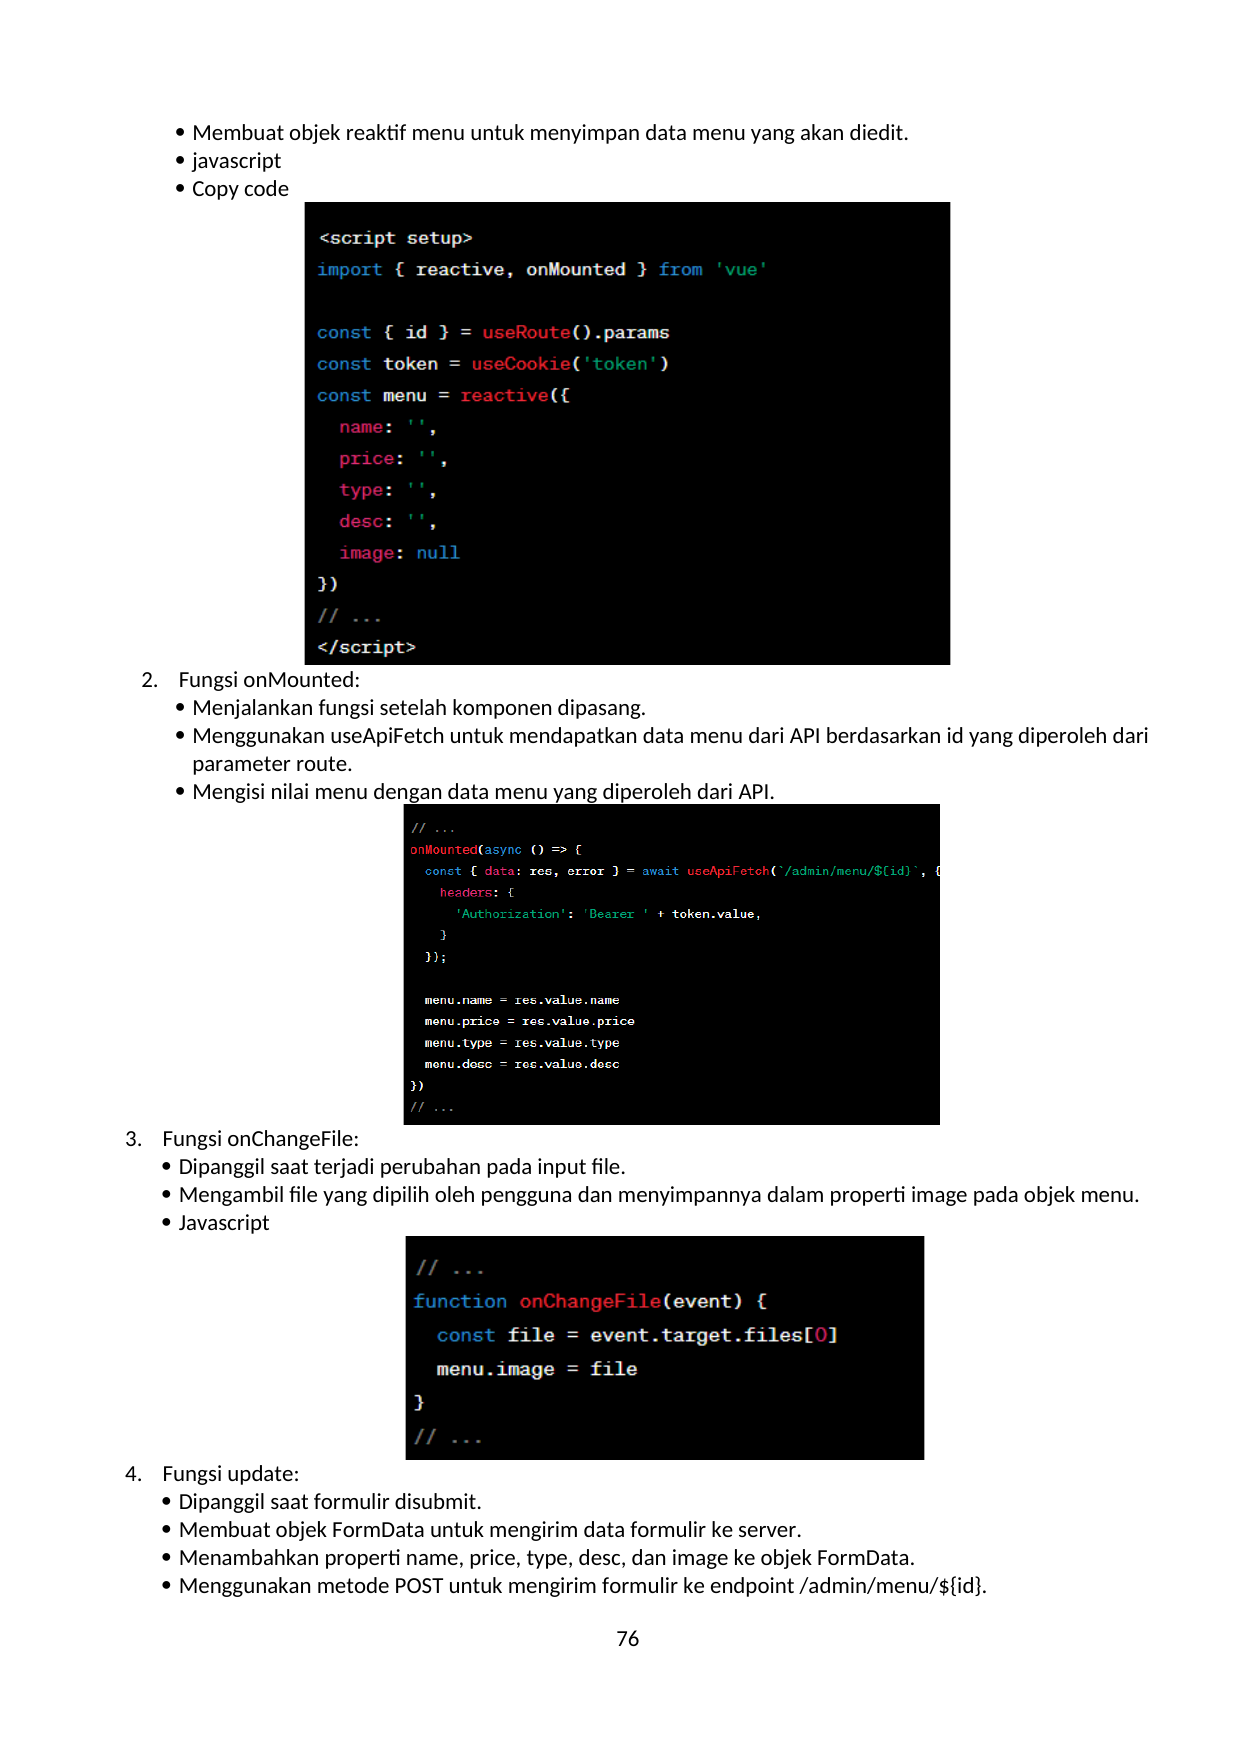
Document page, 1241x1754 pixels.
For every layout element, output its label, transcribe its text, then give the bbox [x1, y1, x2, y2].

list Dipanggil saat formulir disubmit. [162, 1487, 1152, 1515]
picture [405, 1236, 925, 1460]
list Menggunakan metode POST untuk mengirim formulir ke endpoint /admin/menu/${id}. [162, 1571, 1152, 1599]
picture [304, 202, 951, 665]
list Mengisi nilai menu dengan data menu yang diperoleh dari API. [176, 777, 1152, 805]
list Copy code [176, 174, 1152, 202]
picture [403, 804, 940, 1125]
list Menjalankan fungsi setelah komponen dipasang. [176, 693, 1152, 721]
list Mengambil file yang dipilih oleh pengguna dan menyimpannya dalam properti image pada objek menu. [162, 1180, 1152, 1208]
list Javascript [162, 1208, 1152, 1236]
list Menambahkan properti name, price, type, desc, dan image ke objek FormData. [162, 1543, 1152, 1571]
list Membuat objek FormData untuk mengirim data formulir ke server. [162, 1515, 1152, 1543]
list Menggunakan useApiFetch untuk mendapatkan data menu dari API berdasarkan id yang diperoleh dari parameter route. [176, 721, 1152, 777]
list javascript [176, 146, 1152, 174]
list Membuat objek reaktif menu untuk menyimpan data menu yang akan diedit. [176, 118, 1152, 146]
list Fungsi onChangeFile: [125, 1124, 1152, 1152]
list Fungsi update: [125, 1459, 1152, 1487]
list Dipanggil saat terjadi perubahan pada input file. [162, 1152, 1152, 1180]
list Fungsi onMounted: [141, 665, 1152, 693]
